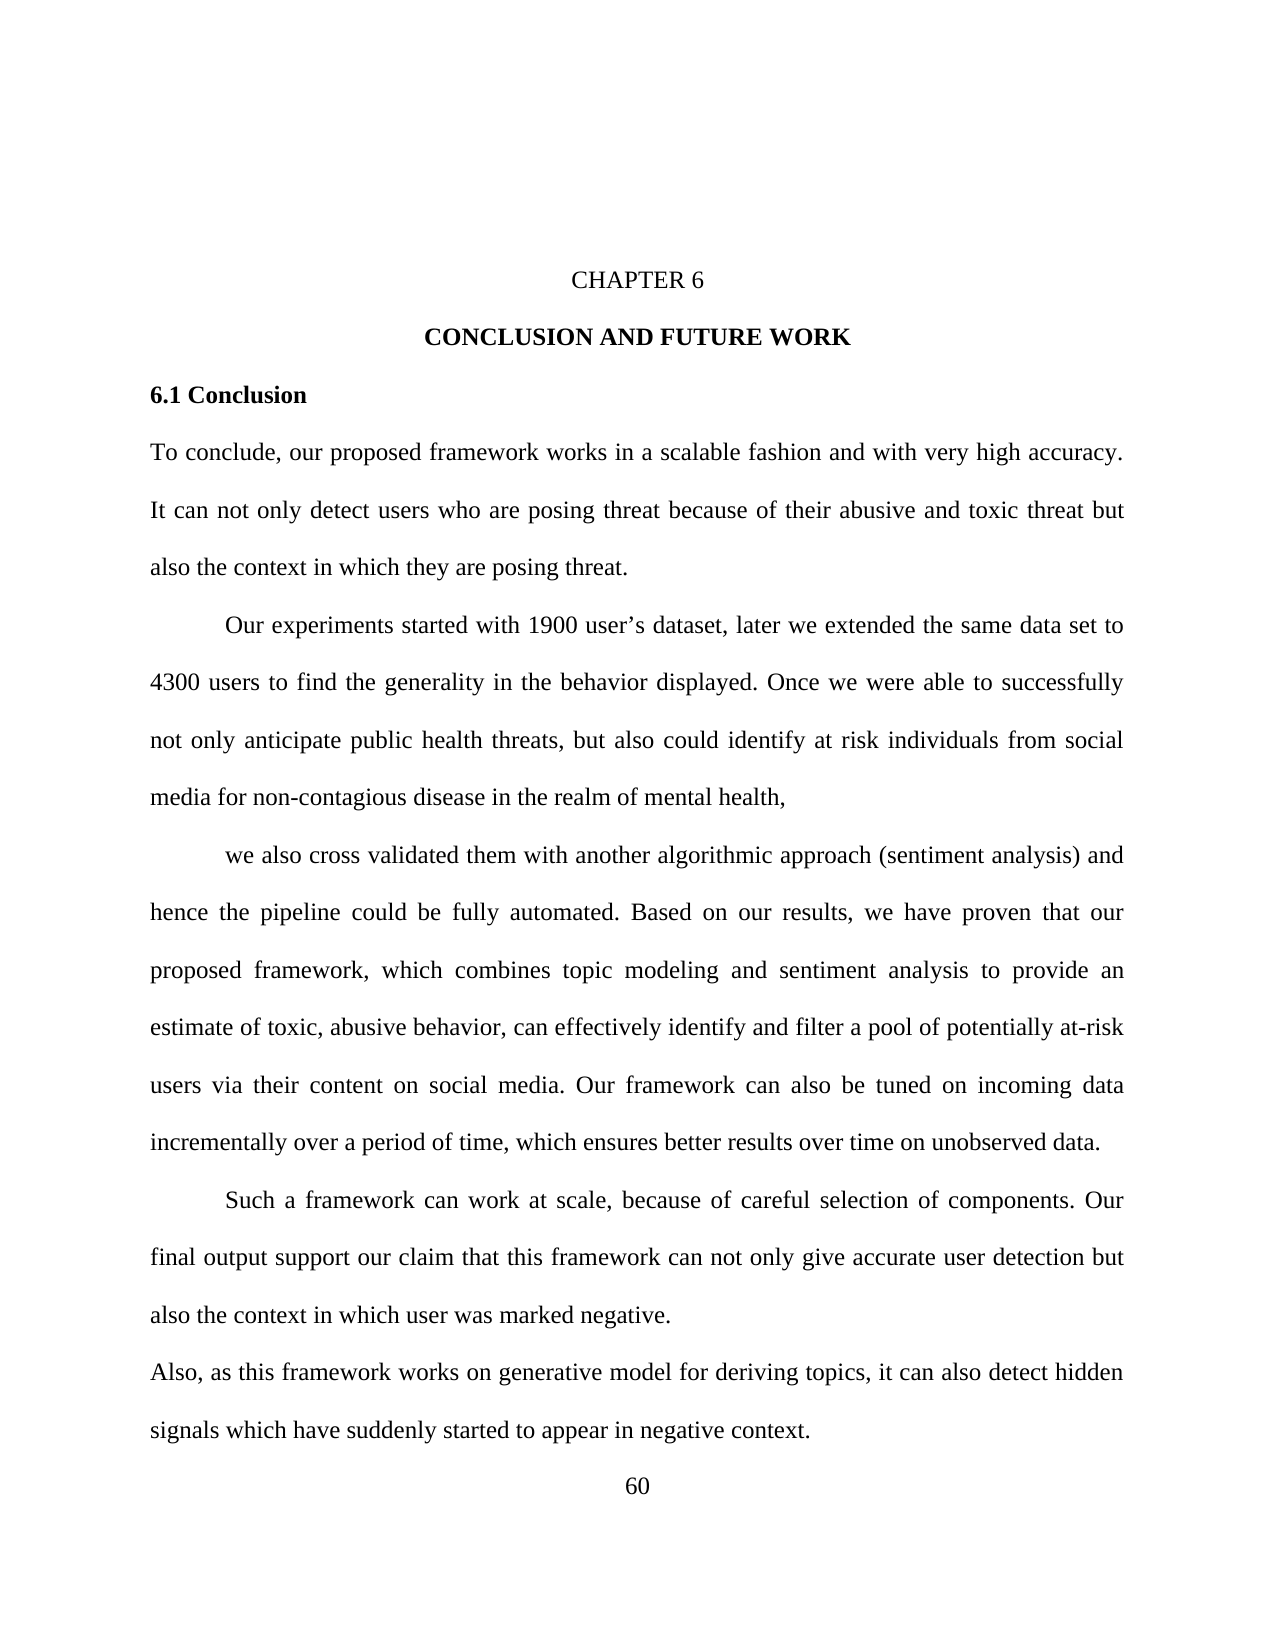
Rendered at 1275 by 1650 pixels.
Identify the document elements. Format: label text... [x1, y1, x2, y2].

text 6.1 Conclusion [150, 380, 1125, 409]
text we also cross validated them with another algorithmic approach (sentiment analysis) and hence the pipeline could be fully automated. Based on our results, we have proven that our proposed framework, which combines topic modeling and sentiment analysis to provide an estimate of toxic, abusive behavior, can effectively identify and filter a pool of potentially at-risk users via their content on social media. Our framework can also be tuned on incoming data incrementally over a period of time, which ensures better results over time on unobserved data. [150, 840, 1125, 1156]
text CHAPTER 6 [150, 265, 1125, 294]
text To conclude, our proposed framework works in a scalable fashion and with very high accuracy. It can not only detect users who are posing threat because of their abusive and toxic threat but also the context in which they are posing threat. [150, 437, 1125, 581]
text Such a framework can work at scale, because of careful selection of components. Our final output support our claim that this framework can not only give accurate user detection but also the context in which user was marked negative. [150, 1185, 1125, 1329]
text CONCLUSION AND FUTURE WORK [150, 322, 1125, 351]
text Also, as this framework works on generative model for deriving topics, it can also detect hidden signals which have suddenly started to appear in negative context. [150, 1357, 1125, 1444]
text Our experiments started with 1900 user’s dataset, later we extended the same data set to 4300 users to find the generality in the behavior displayed. Once we were able to successfully not only anticipate public health threats, but also could identify at risk individuals from social media for non-contagious disease in the realm of mental health, [150, 610, 1125, 811]
